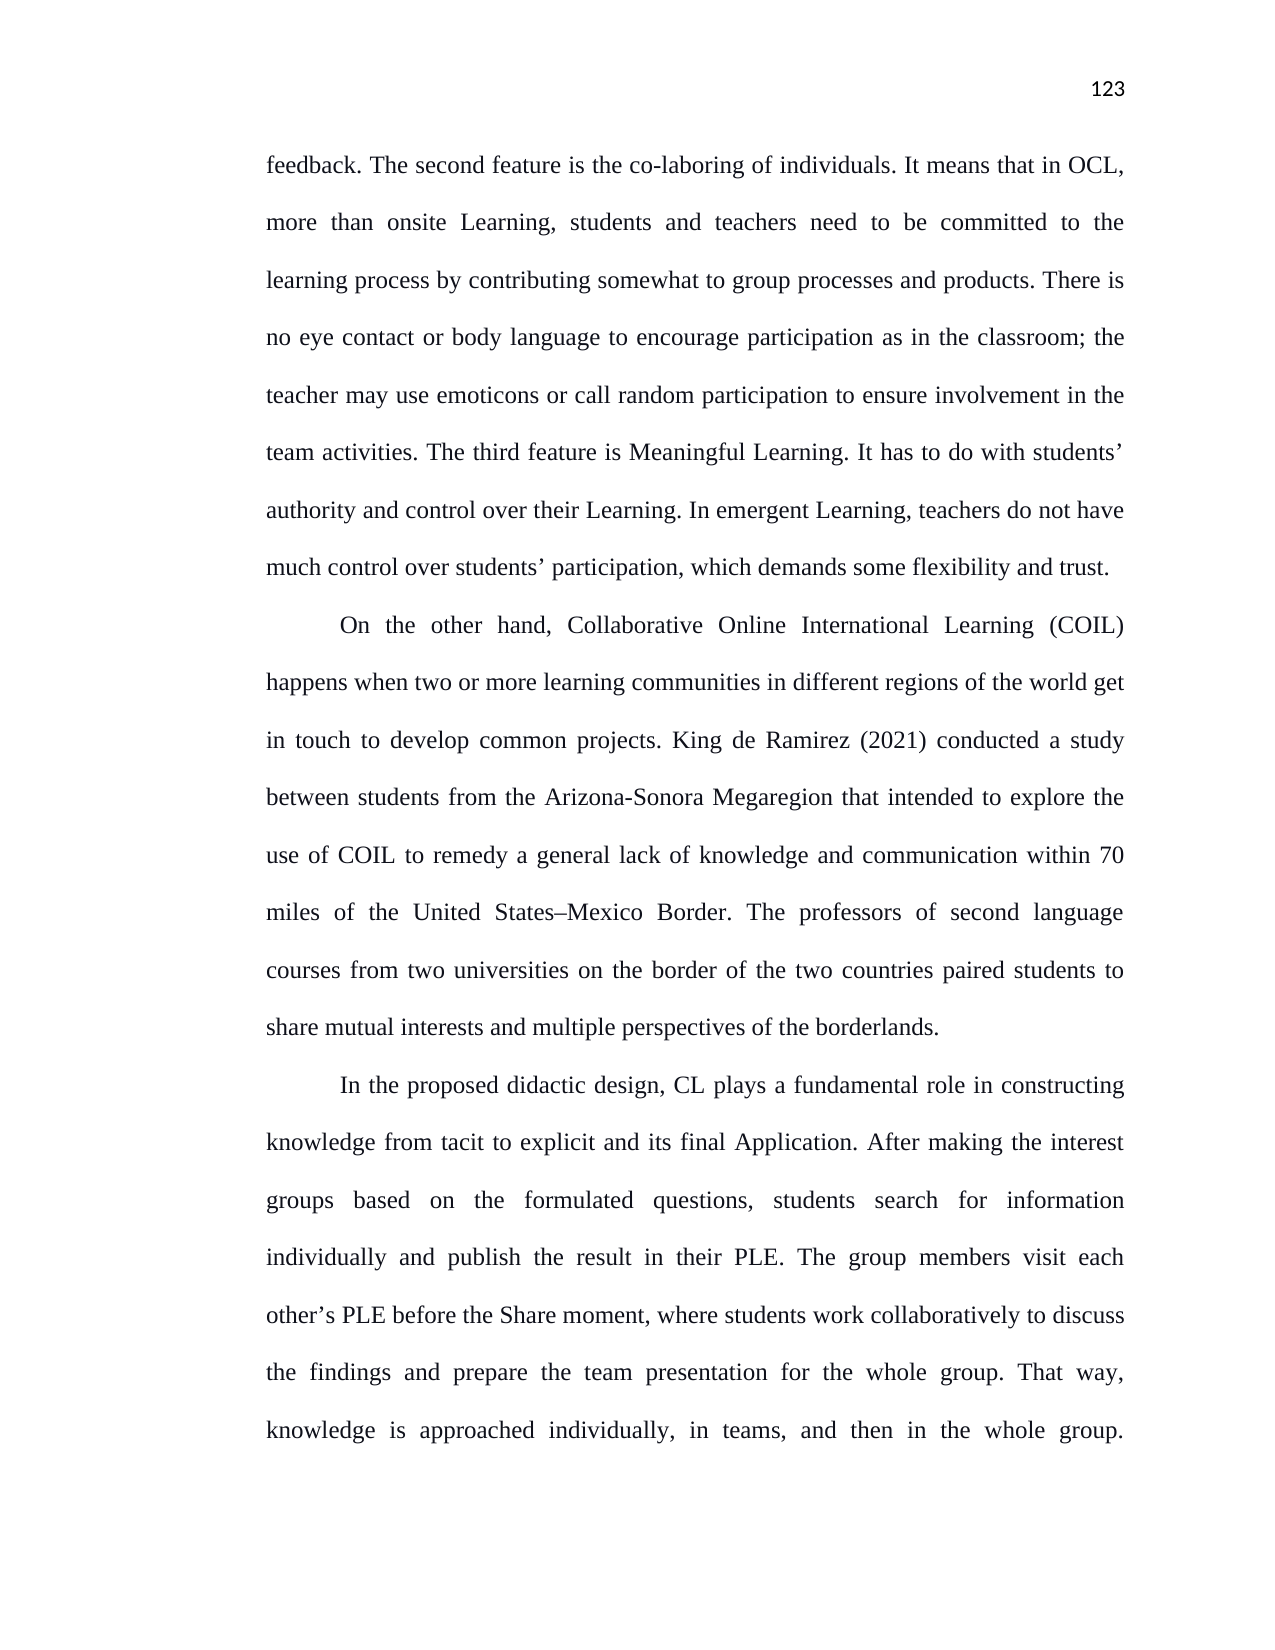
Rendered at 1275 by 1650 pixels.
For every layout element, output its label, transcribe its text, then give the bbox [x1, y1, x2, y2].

text On the other hand, Collaborative Online International Learning (COIL) happens when two or more learning communities in different regions of the world get in touch to develop common projects. King de Ramirez (2021) conducted a study between students from the Arizona-Sonora Megaregion that intended to explore the use of COIL to remedy a general lack of knowledge and communication within 70 miles of the United States–Mexico Border. The professors of second language courses from two universities on the border of the two countries paired students to share mutual interests and multiple perspectives of the borderlands. [266, 610, 1125, 1041]
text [266, 150, 1125, 581]
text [266, 1070, 1125, 1444]
